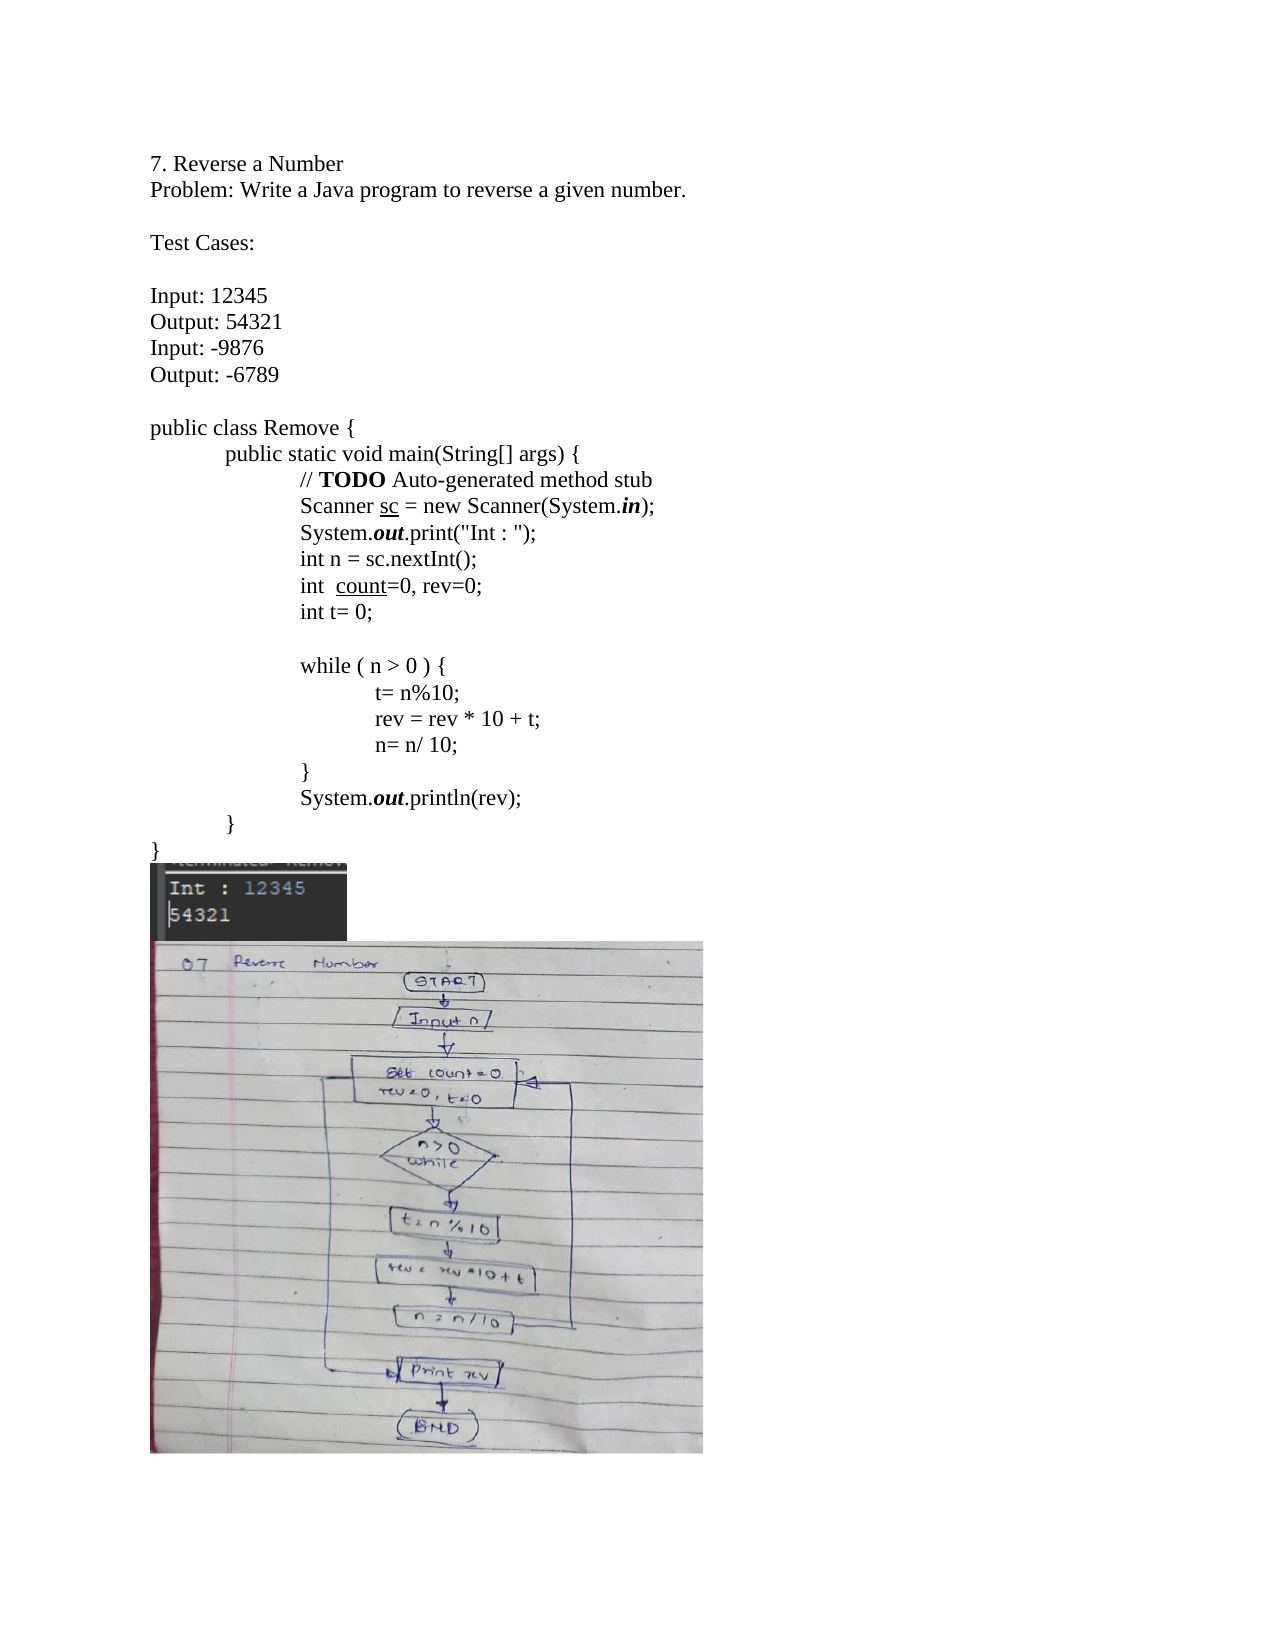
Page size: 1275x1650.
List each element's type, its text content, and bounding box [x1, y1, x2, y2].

text } [150, 837, 1125, 863]
picture [150, 863, 704, 1454]
text Output: -6789 [150, 361, 1125, 387]
text while ( n > 0 ) { [150, 652, 1125, 679]
text rev = rev * 10 + t; [150, 705, 1125, 731]
text Input: -9876 [150, 334, 1125, 361]
text public static void main(String[] args) { [150, 440, 1125, 466]
text Input: 12345 [150, 282, 1125, 308]
text Scanner sc = new Scanner(System.in); [150, 493, 1125, 519]
text Output: 54321 [150, 308, 1125, 334]
text int t= 0; [150, 598, 1125, 624]
text Problem: Write a Java program to reverse a given number. [150, 176, 1125, 203]
text int n = sc.nextInt(); [150, 545, 1125, 572]
text System.out.print("Int : "); [150, 519, 1125, 545]
text } [150, 811, 1125, 837]
text } [150, 758, 1125, 784]
text n= n/ 10; [150, 731, 1125, 758]
text Test Cases: [150, 229, 1125, 255]
text // TODO Auto-generated method stub [150, 466, 1125, 493]
text System.out.println(rev); [150, 784, 1125, 811]
text t= n%10; [150, 679, 1125, 705]
text public class Remove { [150, 413, 1125, 440]
text int count=0, rev=0; [150, 572, 1125, 598]
text 7. Reverse a Number [150, 150, 1125, 176]
